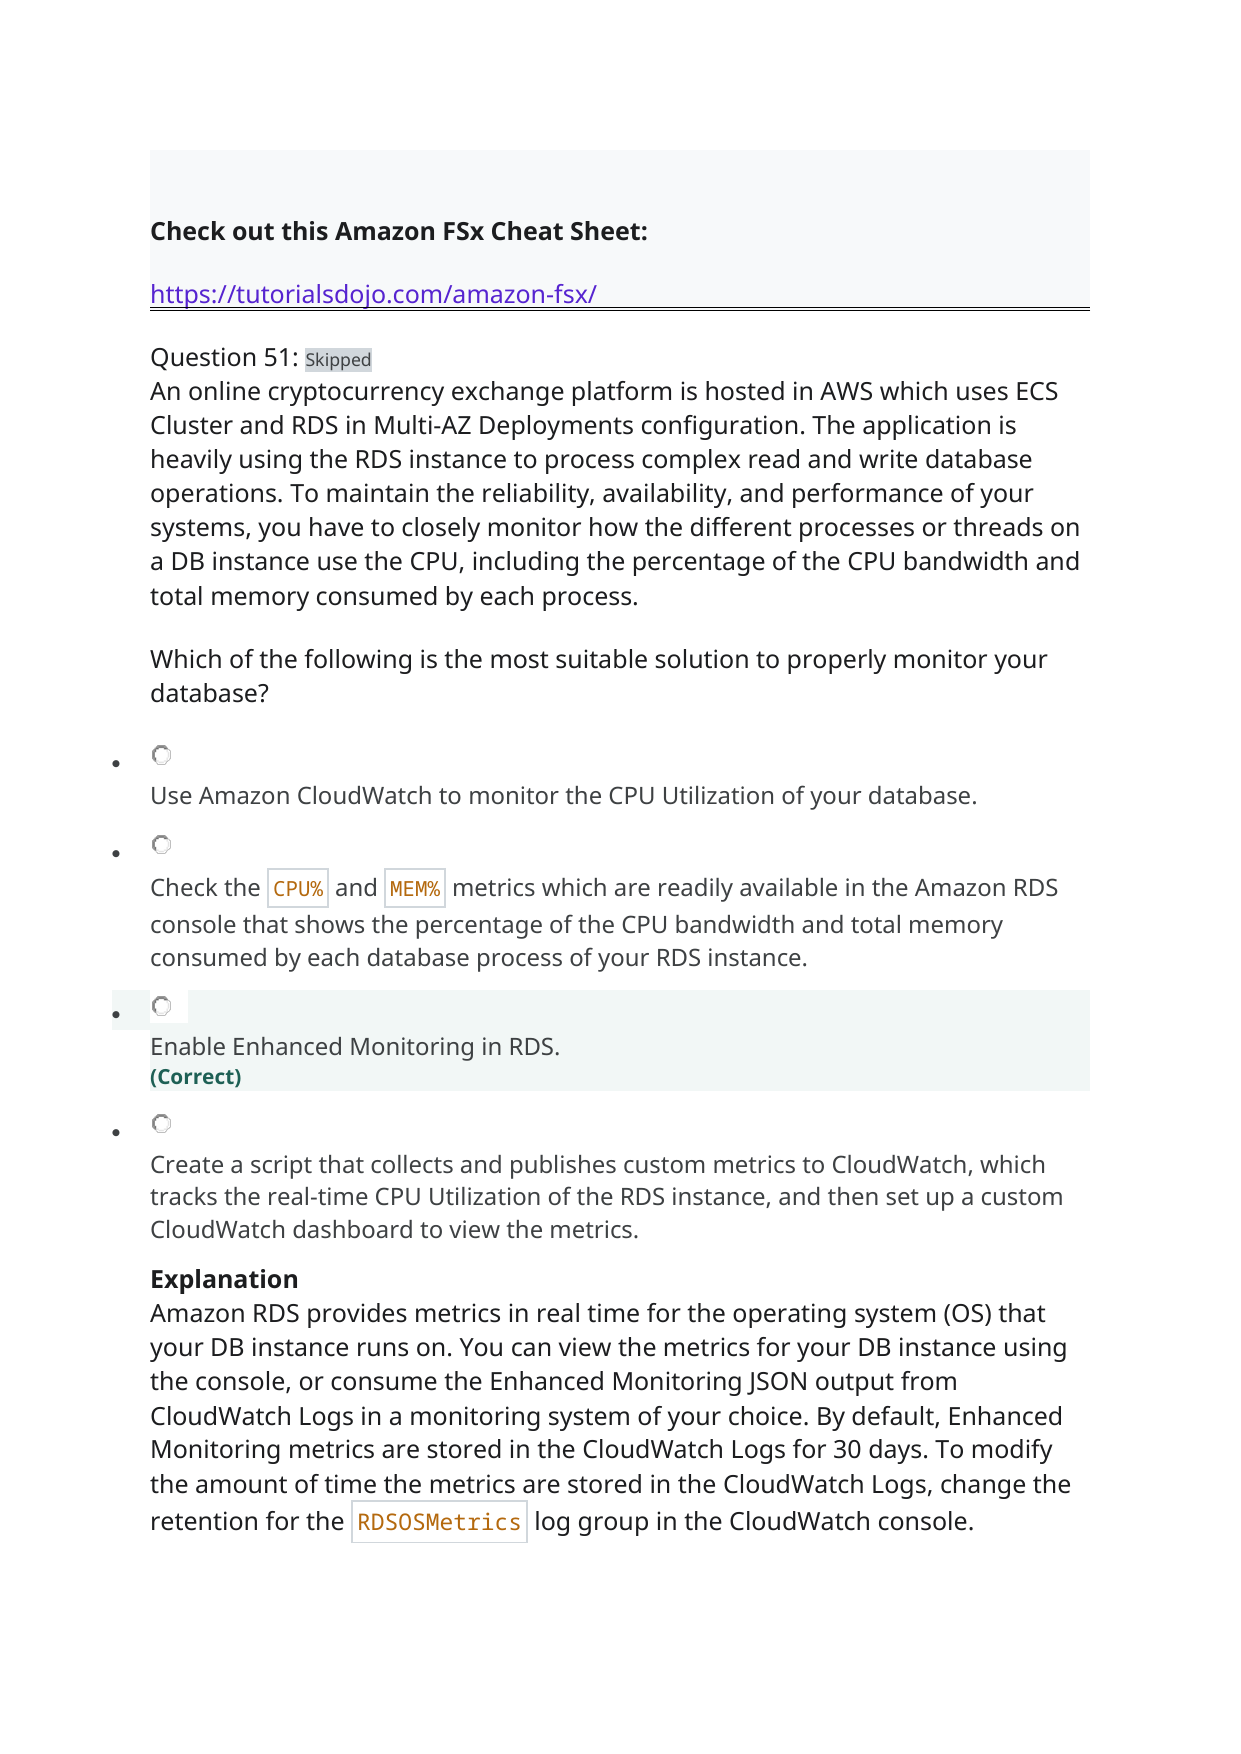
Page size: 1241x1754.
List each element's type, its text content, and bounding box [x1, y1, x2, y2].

text (Correct) [150, 1062, 1090, 1091]
list ​ [112, 990, 1090, 1030]
text Explanation [150, 1262, 1090, 1296]
text An online cryptocurrency exchange platform is hosted in AWS which uses ECS Cluster and RDS in Multi-AZ Deployments configuration. The application is heavily using the RDS instance to process complex read and write database operations. To maintain the reliability, availability, and performance of your systems, you have to closely monitor how the different processes or threads on a DB instance use the CPU, including the percentage of the CPU bandwidth and total memory consumed by each process. [150, 374, 1090, 612]
text https://tutorialsdojo.com/amazon-fsx/ [150, 276, 1090, 307]
text Use Amazon CloudWatch to monitor the CPU Utilization of your database. [150, 779, 1090, 811]
text Enable Enhanced Monitoring in RDS. [150, 1030, 1090, 1062]
text Question 51: Skipped [150, 340, 1090, 374]
list ​ [112, 828, 1090, 868]
text Check out this Amazon FSx Cheat Sheet: [150, 213, 1090, 247]
list ​ [112, 739, 1090, 779]
text Check the CPU% and MEM% metrics which are readily available in the Amazon RDS console that shows the percentage of the CPU bandwidth and total memory consumed by each database process of your RDS instance. [150, 868, 1090, 973]
list ​ [112, 1107, 1090, 1147]
text Amazon RDS provides metrics in real time for the operating system (OS) that your DB instance runs on. You can view the metrics for your DB instance using the console, or consume the Enhanced Monitoring JSON output from CloudWatch Logs in a monitoring system of your choice. By default, Enhanced Monitoring metrics are stored in the CloudWatch Logs for 30 days. To modify the amount of time the metrics are stored in the CloudWatch Logs, change the retention for the RDSOSMetrics log group in the CloudWatch console. [150, 1296, 1090, 1543]
text Create a script that collects and publishes custom metrics to CloudWatch, which tracks the real-time CPU Utilization of the RDS instance, and then set up a custom CloudWatch dashboard to view the metrics. [150, 1147, 1090, 1245]
text Which of the following is the most suitable solution to properly monitor your database? [150, 641, 1090, 709]
